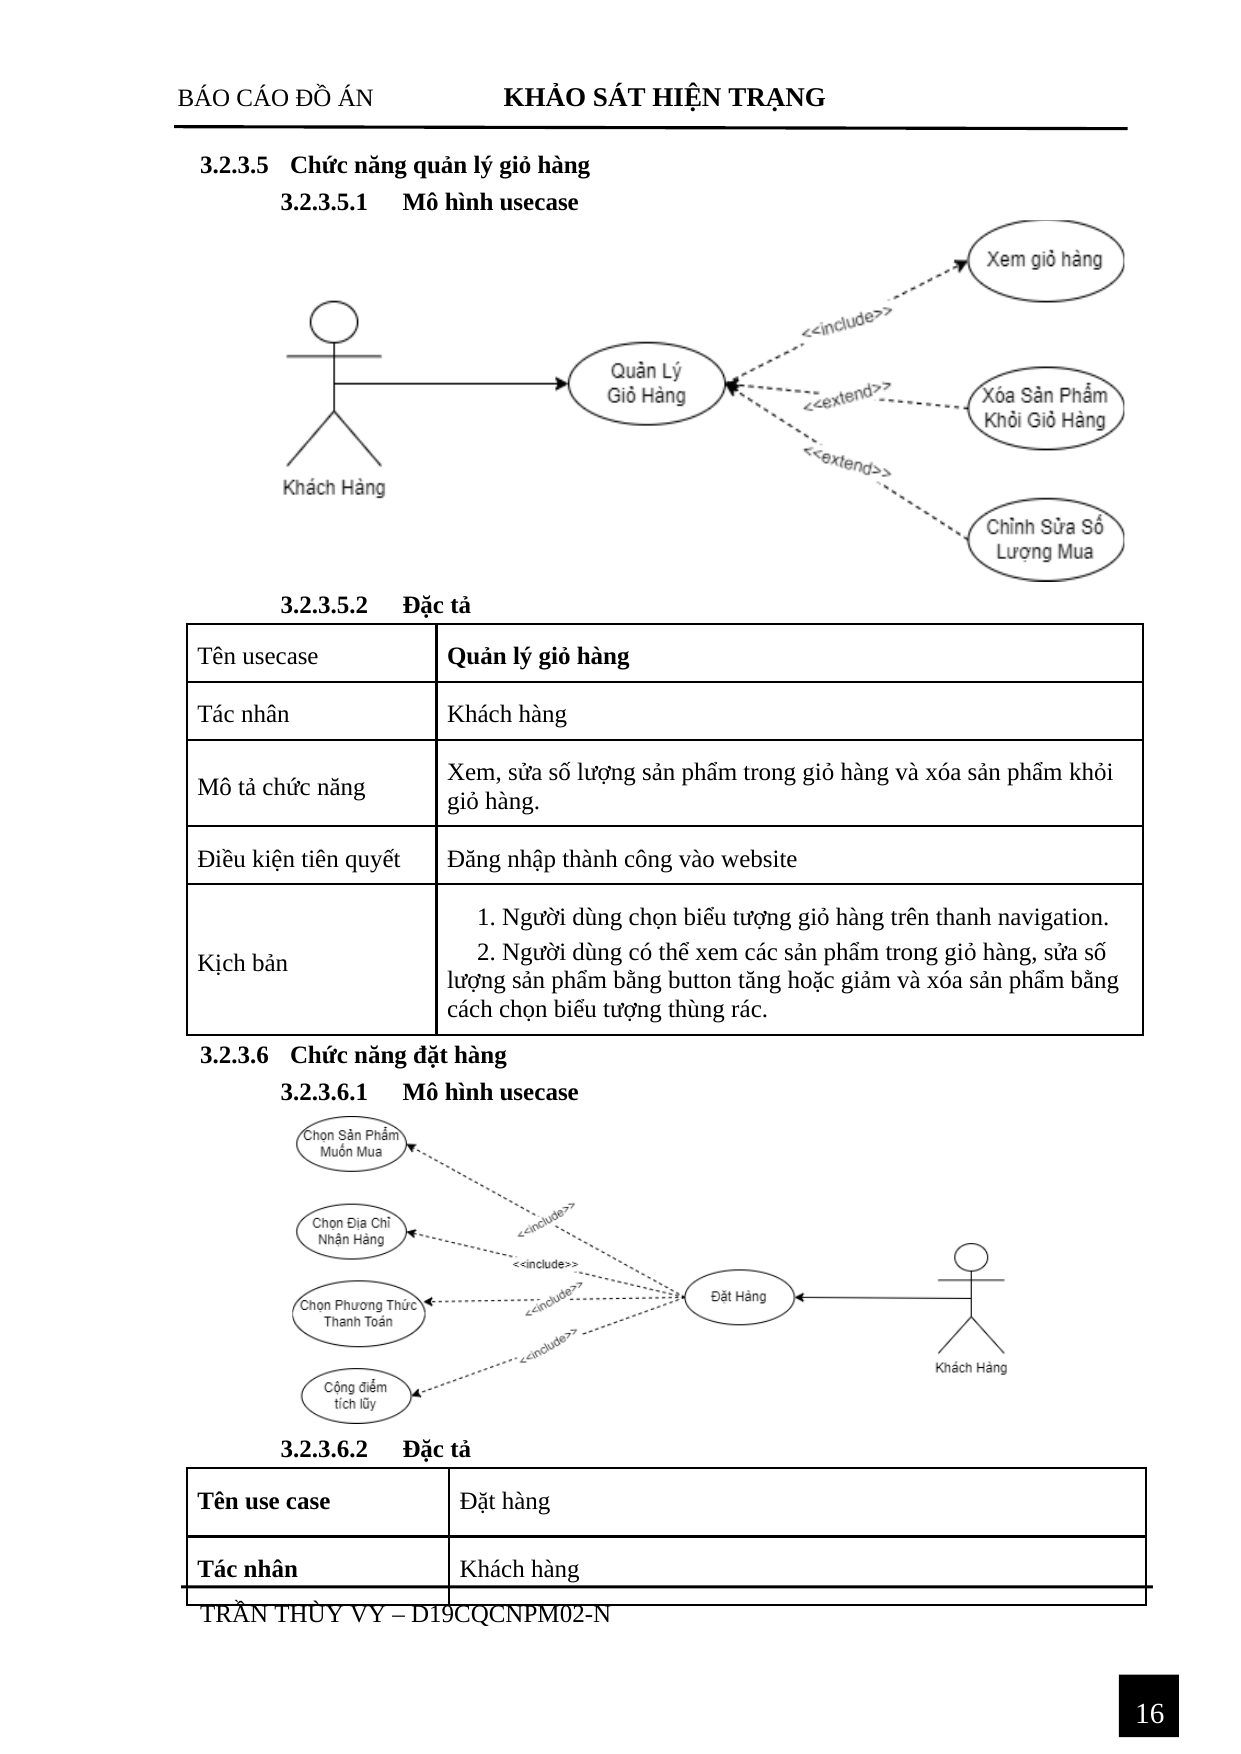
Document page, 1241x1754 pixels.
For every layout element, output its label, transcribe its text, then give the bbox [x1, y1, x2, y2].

subtitle Mô hình usecase [280, 1077, 1122, 1106]
subtitle Chức năng quản lý giỏ hàng [200, 150, 1122, 178]
table_cell Điều kiện tiên quyết [188, 827, 435, 883]
table_cell Xem, sửa số lượng sản phẩm trong giỏ hàng và xóa sản phẩm khỏi giỏ hàng. [438, 741, 1142, 825]
picture [292, 1116, 1008, 1424]
subtitle Chức năng đặt hàng [200, 1040, 1122, 1068]
table_cell 1. Người dùng chọn biểu tượng giỏ hàng trên thanh navigation. 2. Người dùng có thể xem các sản phẩm trong giỏ hàng, sửa số lượng sản phẩm bằng button tăng hoặc giảm và xóa sản phẩm bằng cách chọn biểu tượng thùng rác. [438, 885, 1142, 1033]
subtitle Đặc tả [280, 1434, 1122, 1463]
table_header Quản lý giỏ hàng [438, 625, 1142, 681]
table_cell Tác nhân [188, 1538, 448, 1604]
table_header Tên use case [188, 1469, 448, 1535]
picture [282, 220, 1125, 582]
table_cell Khách hàng [450, 1538, 1145, 1604]
table_header Đặt hàng [450, 1469, 1145, 1535]
subtitle Đặc tả [280, 590, 1122, 618]
table_cell Khách hàng [438, 683, 1142, 738]
table_cell Tác nhân [188, 683, 435, 738]
table_cell Kịch bản [188, 885, 435, 1033]
table_header Tên usecase [188, 625, 435, 681]
table_cell Mô tả chức năng [188, 741, 435, 825]
table_cell Đăng nhập thành công vào website [438, 827, 1142, 883]
